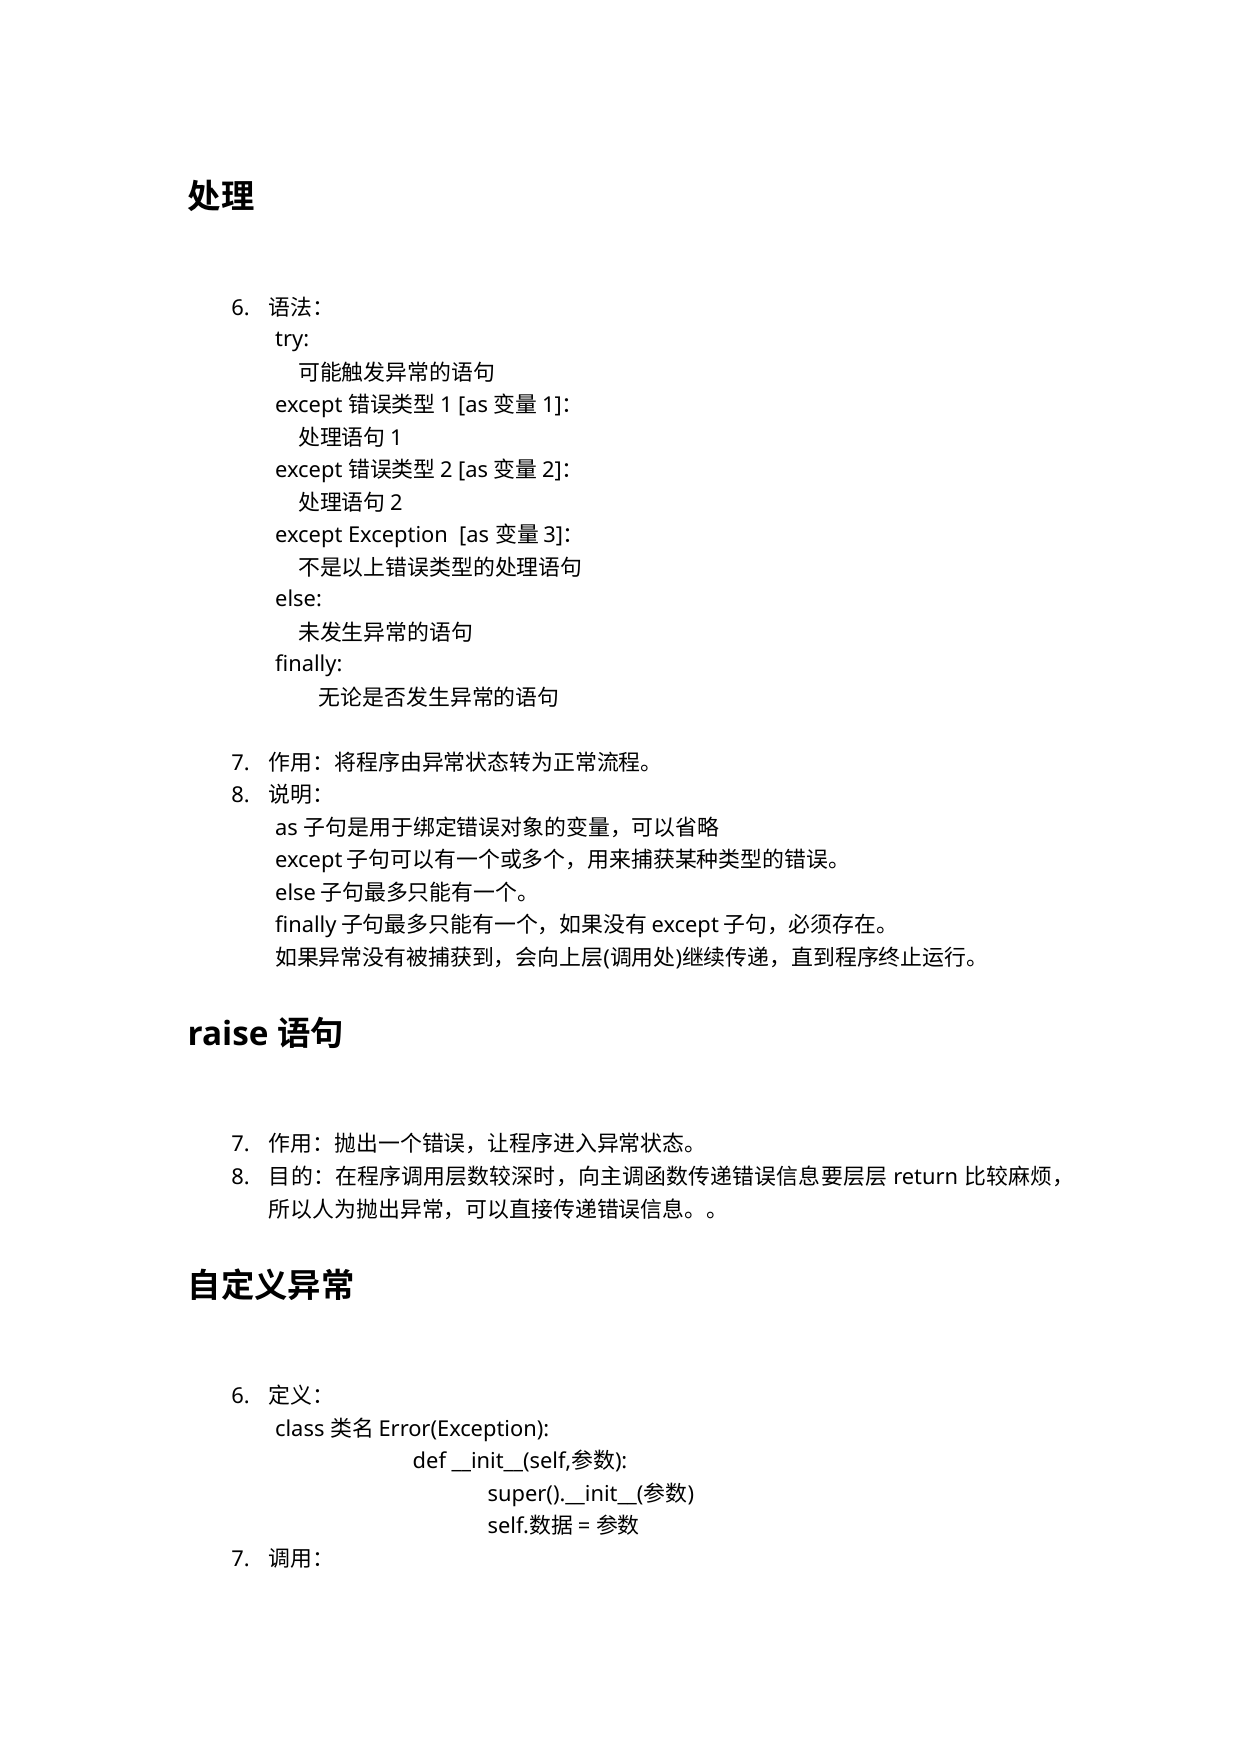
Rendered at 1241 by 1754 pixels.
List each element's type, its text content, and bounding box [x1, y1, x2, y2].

list 作用：抛出一个错误，让程序进入异常状态。 [231, 1126, 1053, 1159]
list 定义： [231, 1378, 1053, 1410]
text as 子句是用于绑定错误对象的变量，可以省略 [275, 809, 1053, 842]
text class 类名Error(Exception): [275, 1410, 1053, 1443]
subtitle raise 语句 [187, 999, 1053, 1064]
list 调用： [231, 1540, 1053, 1573]
text 处理语句1 [275, 419, 1053, 452]
text 无论是否发生异常的语句 [275, 679, 1053, 712]
text self.数据 = 参数 [275, 1508, 1053, 1540]
text except 错误类型1 [as 变量1]： [275, 387, 1053, 419]
text except子句可以有一个或多个，用来捕获某种类型的错误。 [275, 842, 1053, 874]
text finally: [275, 647, 1053, 679]
text else: [275, 582, 1053, 614]
text 处理语句2 [275, 484, 1053, 517]
text 不是以上错误类型的处理语句 [275, 549, 1053, 582]
text finally子句最多只能有一个，如果没有except子句，必须存在。 [275, 907, 1053, 939]
text super().__init__(参数) [275, 1475, 1053, 1508]
subtitle 自定义异常 [187, 1251, 1053, 1316]
list 语法： [231, 289, 1053, 322]
list 说明： [231, 777, 1053, 809]
text 可能触发异常的语句 [275, 354, 1053, 387]
text except Exception [as 变量3]： [275, 517, 1053, 549]
text try: [275, 322, 1053, 354]
subtitle 处理 [187, 162, 1053, 227]
text 如果异常没有被捕获到，会向上层(调用处)继续传递，直到程序终止运行。 [275, 939, 1053, 972]
list 作用：将程序由异常状态转为正常流程。 [231, 744, 1053, 777]
text except 错误类型2 [as 变量2]： [275, 452, 1053, 484]
text 未发生异常的语句 [275, 614, 1053, 647]
list 目的：在程序调用层数较深时，向主调函数传递错误信息要层层return 比较麻烦，所以人为抛出异常，可以直接传递错误信息。。 [231, 1159, 1053, 1224]
text else子句最多只能有一个。 [275, 874, 1053, 907]
text def __init__(self,参数): [275, 1443, 1053, 1475]
